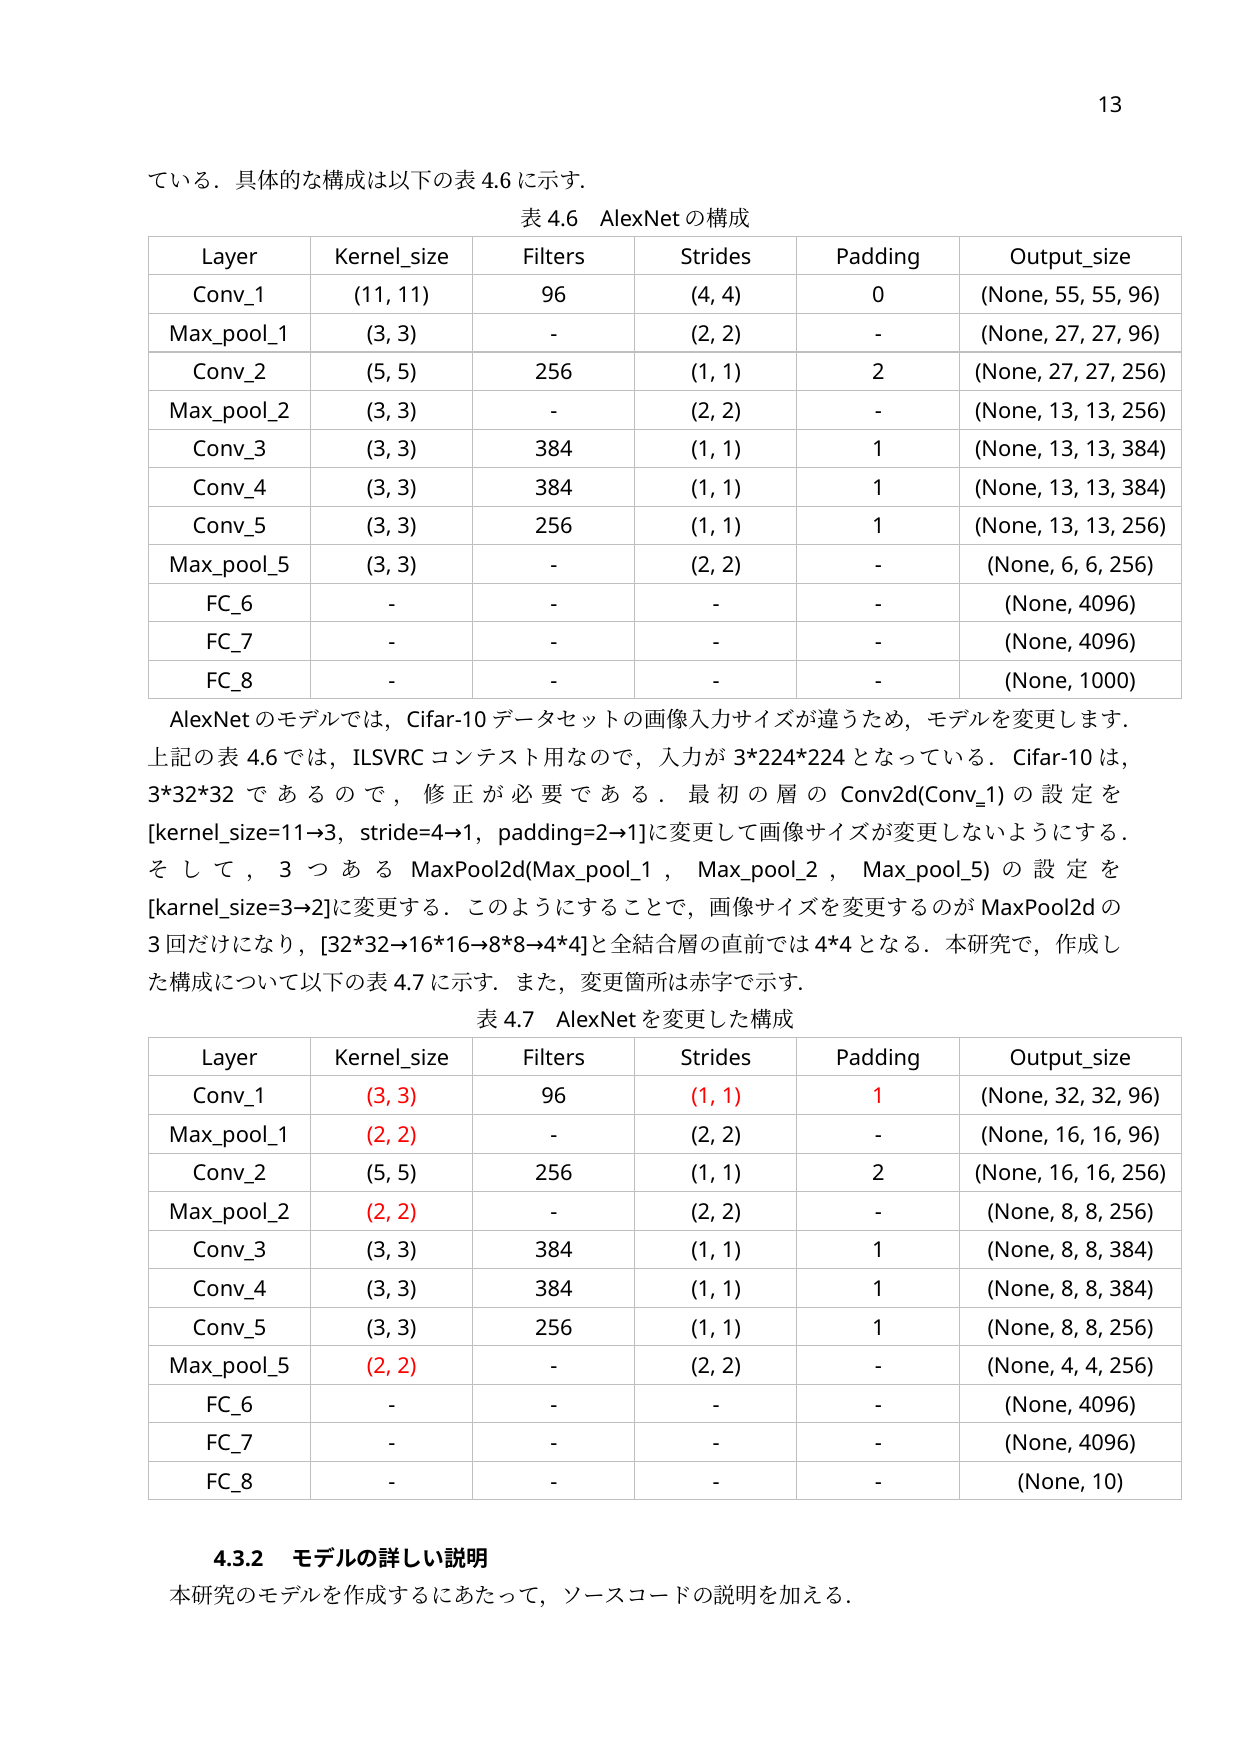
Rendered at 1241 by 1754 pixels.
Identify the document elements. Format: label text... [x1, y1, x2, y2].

table_cell 1 [797, 430, 959, 467]
table_cell - [311, 1423, 472, 1461]
table_cell 1 [797, 1076, 959, 1114]
table_cell (None, 55, 55, 96) [960, 275, 1181, 313]
table_cell - [797, 1192, 959, 1229]
table_cell (None, 8, 8, 384) [960, 1269, 1181, 1307]
table_cell (1, 1) [635, 1231, 796, 1268]
table_cell - [797, 545, 959, 583]
table_cell Conv_5 [149, 507, 310, 544]
table_cell (None, 8, 8, 256) [960, 1308, 1181, 1345]
table_cell (2, 2) [311, 1192, 472, 1229]
table_cell (None, 16, 16, 256) [960, 1154, 1181, 1191]
table_header Kernel_size [311, 237, 472, 274]
table_cell (2, 2) [311, 1115, 472, 1152]
table_cell - [473, 545, 634, 583]
table_cell 256 [473, 1308, 634, 1345]
table_cell 1 [797, 507, 959, 544]
table_header Filters [473, 237, 634, 274]
table_cell (3, 3) [311, 1269, 472, 1307]
table_cell (None, 27, 27, 256) [960, 353, 1181, 390]
table_cell (1, 1) [635, 1076, 796, 1114]
table_cell 384 [473, 468, 634, 506]
table_header Layer [149, 237, 310, 274]
table_cell (None, 16, 16, 96) [960, 1115, 1181, 1152]
table_cell FC_6 [149, 584, 310, 621]
table_cell (1, 1) [635, 1269, 796, 1307]
table_header Layer [149, 1038, 310, 1075]
table_cell Max_pool_2 [149, 1192, 310, 1229]
table_header Padding [797, 237, 959, 274]
table_cell (None, 32, 32, 96) [960, 1076, 1181, 1114]
table_cell 1 [797, 468, 959, 506]
table_cell (None, 4096) [960, 1385, 1181, 1422]
table_cell - [797, 391, 959, 428]
table_cell - [797, 1423, 959, 1461]
table_cell FC_8 [149, 1462, 310, 1499]
table_cell - [635, 1462, 796, 1499]
table_cell - [473, 661, 634, 698]
table_cell - [635, 1385, 796, 1422]
table_header Output_size [960, 237, 1181, 274]
table_cell - [311, 622, 472, 660]
table_header Strides [635, 237, 796, 274]
table_cell Max_pool_5 [149, 1346, 310, 1384]
table_cell Conv_4 [149, 1269, 310, 1307]
table_cell (2, 2) [311, 1346, 472, 1384]
table_cell - [797, 1385, 959, 1422]
table_cell 96 [473, 1076, 634, 1114]
table_cell FC_7 [149, 1423, 310, 1461]
table_cell (1, 1) [635, 468, 796, 506]
table_cell (None, 13, 13, 384) [960, 430, 1181, 467]
table_cell - [797, 622, 959, 660]
table_cell Max_pool_2 [149, 391, 310, 428]
table_cell (1, 1) [635, 1154, 796, 1191]
table_cell Conv_2 [149, 1154, 310, 1191]
table_cell - [473, 1115, 634, 1152]
table_cell (3, 3) [311, 545, 472, 583]
table_cell - [797, 314, 959, 351]
table_cell 1 [797, 1308, 959, 1345]
table_cell (None, 10) [960, 1462, 1181, 1499]
table_cell (2, 2) [635, 545, 796, 583]
table_cell - [635, 1423, 796, 1461]
table_cell - [473, 1346, 634, 1384]
table_cell - [473, 584, 634, 621]
table_header Output_size [960, 1038, 1181, 1075]
table_cell 256 [473, 1154, 634, 1191]
table_cell Max_pool_1 [149, 314, 310, 351]
table_header Padding [797, 1038, 959, 1075]
table_cell (None, 13, 13, 256) [960, 391, 1181, 428]
table_cell (None, 1000) [960, 661, 1181, 698]
table_cell FC_8 [149, 661, 310, 698]
table_cell (11, 11) [311, 275, 472, 313]
table_cell (None, 4096) [960, 622, 1181, 660]
table_cell (None, 4096) [960, 1423, 1181, 1461]
table_cell Conv_3 [149, 1231, 310, 1268]
table_cell Conv_5 [149, 1308, 310, 1345]
table_cell (1, 1) [635, 353, 796, 390]
table_cell (None, 13, 13, 384) [960, 468, 1181, 506]
table_cell - [473, 314, 634, 351]
table_cell Max_pool_1 [149, 1115, 310, 1152]
table_cell (3, 3) [311, 1231, 472, 1268]
table_cell (None, 4, 4, 256) [960, 1346, 1181, 1384]
table_header Kernel_size [311, 1038, 472, 1075]
table_cell 256 [473, 353, 634, 390]
table_cell (None, 8, 8, 256) [960, 1192, 1181, 1229]
table_cell 384 [473, 1231, 634, 1268]
table_header Filters [473, 1038, 634, 1075]
table_cell (2, 2) [635, 391, 796, 428]
table_cell (3, 3) [311, 1308, 472, 1345]
table_cell (3, 3) [311, 391, 472, 428]
table_cell (2, 2) [635, 1115, 796, 1152]
table_cell - [473, 1423, 634, 1461]
text 本研究のモデルを作成するにあたって，ソースコードの説明を加える． [148, 1575, 1122, 1613]
table_cell 2 [797, 353, 959, 390]
table_cell Max_pool_5 [149, 545, 310, 583]
table_cell (2, 2) [635, 1346, 796, 1384]
table_cell (1, 1) [635, 507, 796, 544]
table_cell - [473, 622, 634, 660]
table_cell - [635, 661, 796, 698]
table_cell FC_7 [149, 622, 310, 660]
table_cell 256 [473, 507, 634, 544]
table_cell Conv_1 [149, 275, 310, 313]
table_cell (3, 3) [311, 314, 472, 351]
table_cell FC_6 [149, 1385, 310, 1422]
table_cell (3, 3) [311, 468, 472, 506]
table_cell 384 [473, 430, 634, 467]
table_cell - [311, 661, 472, 698]
table_cell 1 [797, 1269, 959, 1307]
subtitle モデルの詳しい説明 [169, 1538, 1100, 1575]
table_cell (1, 1) [635, 430, 796, 467]
table_cell (5, 5) [311, 1154, 472, 1191]
table_cell (2, 2) [635, 314, 796, 351]
table_cell - [635, 622, 796, 660]
table_cell (3, 3) [311, 1076, 472, 1114]
table_cell Conv_2 [149, 353, 310, 390]
table_cell - [635, 584, 796, 621]
table_cell (3, 3) [311, 430, 472, 467]
table_cell - [311, 1385, 472, 1422]
table_cell (1, 1) [635, 1308, 796, 1345]
table_cell 0 [797, 275, 959, 313]
table_cell (2, 2) [635, 1192, 796, 1229]
table_cell (None, 4096) [960, 584, 1181, 621]
table_cell (None, 13, 13, 256) [960, 507, 1181, 544]
table_cell - [311, 1462, 472, 1499]
table_cell - [797, 1115, 959, 1152]
table_cell 96 [473, 275, 634, 313]
table_cell Conv_1 [149, 1076, 310, 1114]
table_cell (None, 8, 8, 384) [960, 1231, 1181, 1268]
table_cell (None, 6, 6, 256) [960, 545, 1181, 583]
table_cell (3, 3) [311, 507, 472, 544]
table_cell 1 [797, 1231, 959, 1268]
table_cell - [473, 391, 634, 428]
table_header Strides [635, 1038, 796, 1075]
table_cell Conv_4 [149, 468, 310, 506]
table_cell Conv_3 [149, 430, 310, 467]
table_cell 384 [473, 1269, 634, 1307]
table_cell - [797, 584, 959, 621]
table_cell - [473, 1385, 634, 1422]
table_cell - [797, 661, 959, 698]
table_cell (4, 4) [635, 275, 796, 313]
table_cell - [311, 584, 472, 621]
table_cell - [797, 1462, 959, 1499]
table_cell - [797, 1346, 959, 1384]
table_cell - [473, 1192, 634, 1229]
table_cell (5, 5) [311, 353, 472, 390]
table_cell 2 [797, 1154, 959, 1191]
table_cell (None, 27, 27, 96) [960, 314, 1181, 351]
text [148, 161, 1122, 198]
table_cell - [473, 1462, 634, 1499]
